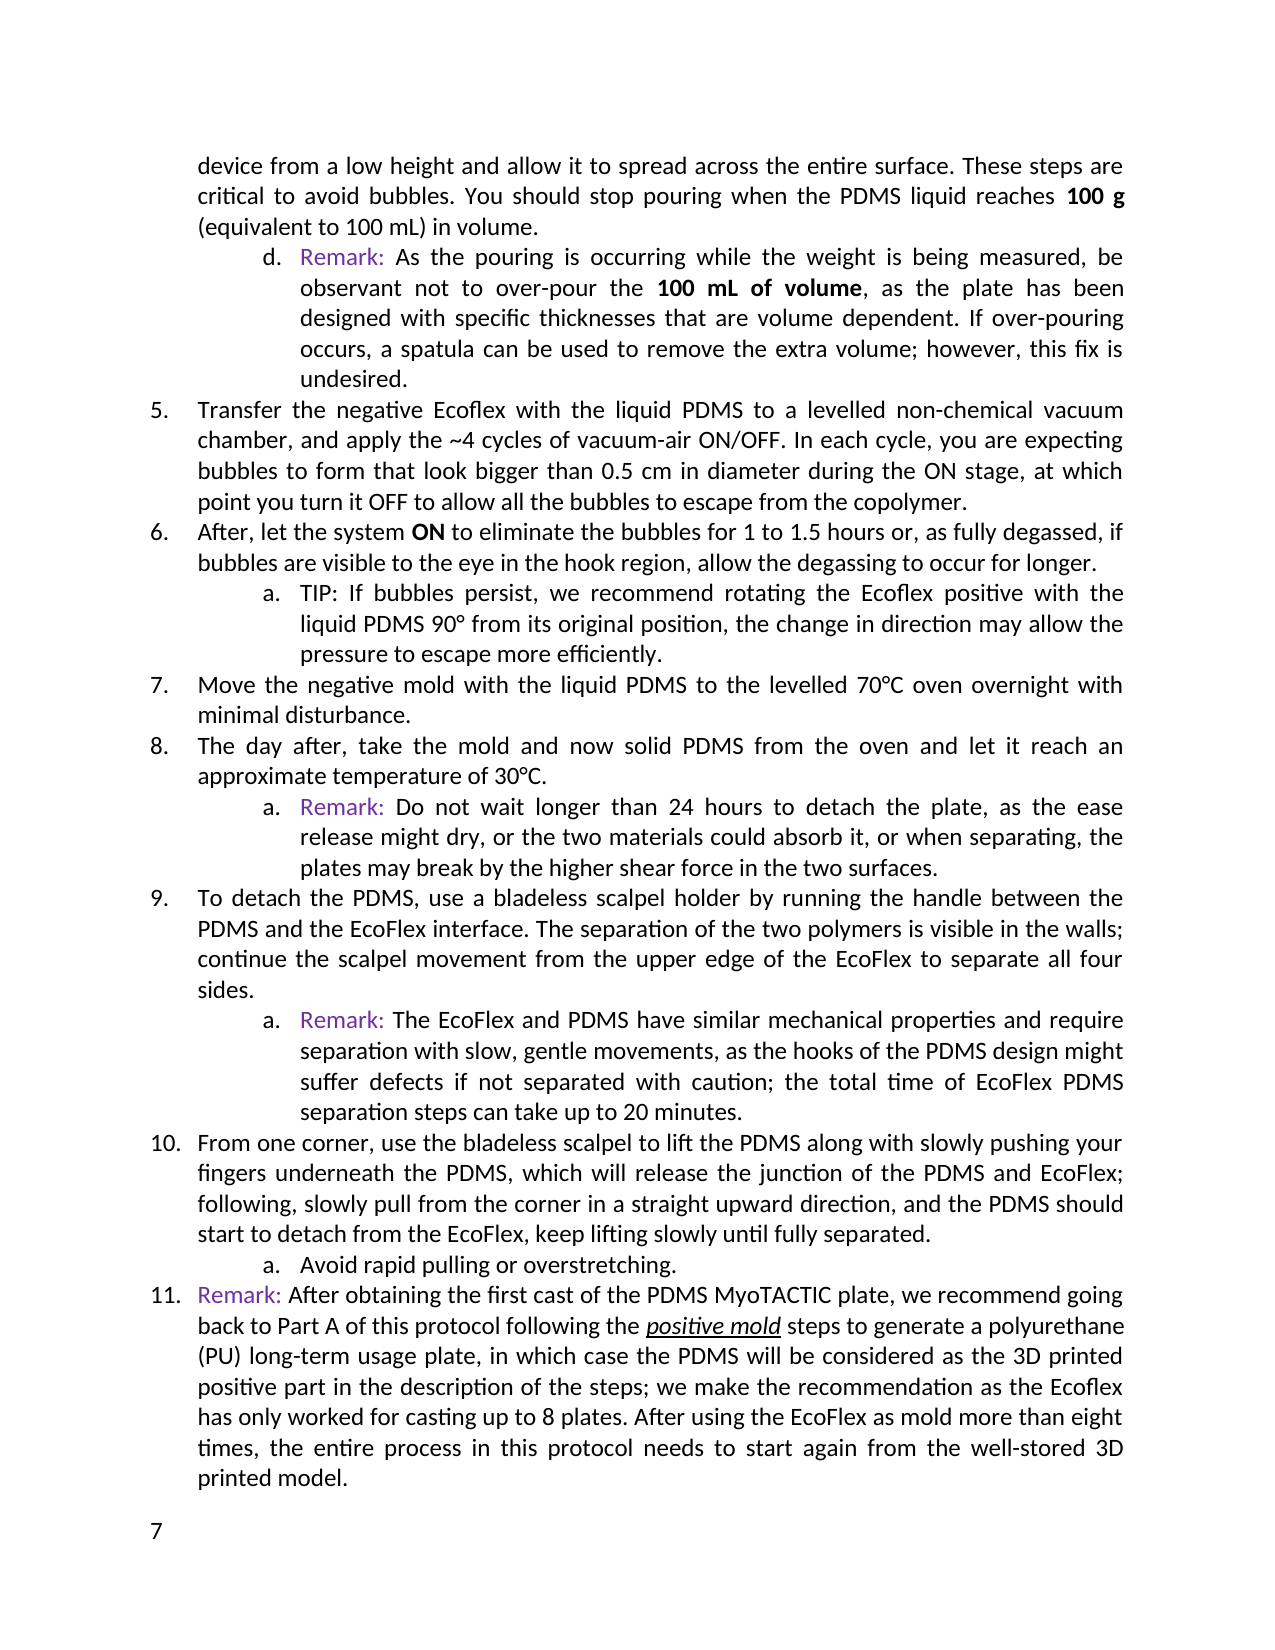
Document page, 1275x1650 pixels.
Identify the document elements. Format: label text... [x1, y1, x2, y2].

list After, let the system ON to eliminate the bubbles for 1 to 1.5 hours or, as fully degassed, if bubbles are visible to the eye in the hook region, allow the degassing to occur for longer. [150, 516, 1125, 577]
list Transfer the negative Ecoflex with the liquid PDMS to a levelled non-chemical vacuum chamber, and apply the ~4 cycles of vacuum-air ON/OFF. In each cycle, you are expecting bubbles to form that look bigger than 0.5 cm in diameter during the ON stage, at which point you turn it OFF to allow all the bubbles to escape from the copolymer. [150, 394, 1125, 516]
list To detach the PDMS, use a bladeless scalpel holder by running the handle between the PDMS and the EcoFlex interface. The separation of the two polymers is visible in the walls; continue the scalpel movement from the upper edge of the EcoFlex to separate all four sides. [150, 882, 1125, 1004]
list From one corner, use the bladeless scalpel to lift the PDMS along with slowly pushing your fingers underneath the PDMS, which will release the junction of the PDMS and EcoFlex; following, slowly pull from the corner in a straight upward direction, and the PDMS should start to detach from the EcoFlex, keep lifting slowly until fully separated. [150, 1127, 1125, 1249]
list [150, 150, 1125, 242]
list Remark: After obtaining the first cast of the PDMS MyoTACTIC plate, we recommend going back to Part A of this protocol following the positive mold steps to generate a polyurethane (PU) long-term usage plate, in which case the PDMS will be considered as the 3D printed positive part in the description of the steps; we make the recommendation as the Ecoflex has only worked for casting up to 8 plates. After using the EcoFlex as mold more than eight times, the entire process in this protocol needs to start again from the well-stored 3D printed model. [150, 1279, 1125, 1493]
list Remark: The EcoFlex and PDMS have similar mechanical properties and require separation with slow, gentle movements, as the hooks of the PDMS design might suffer defects if not separated with caution; the total time of EcoFlex PDMS separation steps can take up to 20 minutes. [262, 1004, 1125, 1127]
list Avoid rapid pulling or overstretching. [262, 1249, 1125, 1279]
list The day after, take the mold and now solid PDMS from the oven and let it reach an approximate temperature of 30°C. [150, 730, 1125, 791]
list TIP: If bubbles persist, we recommend rotating the Ecoflex positive with the liquid PDMS 90° from its original position, the change in direction may allow the pressure to escape more efficiently. [262, 577, 1125, 669]
list Remark: As the pouring is occurring while the weight is being measured, be observant not to over-pour the 100 mL of volume, as the plate has been designed with specific thicknesses that are volume dependent. If over-pouring occurs, a spatula can be used to remove the extra volume; however, this fix is undesired. [262, 242, 1125, 394]
list Move the negative mold with the liquid PDMS to the levelled 70°C oven overnight with minimal disturbance. [150, 669, 1125, 730]
list Remark: Do not wait longer than 24 hours to detach the plate, as the ease release might dry, or the two materials could absorb it, or when separating, the plates may break by the higher shear force in the two surfaces. [262, 791, 1125, 882]
